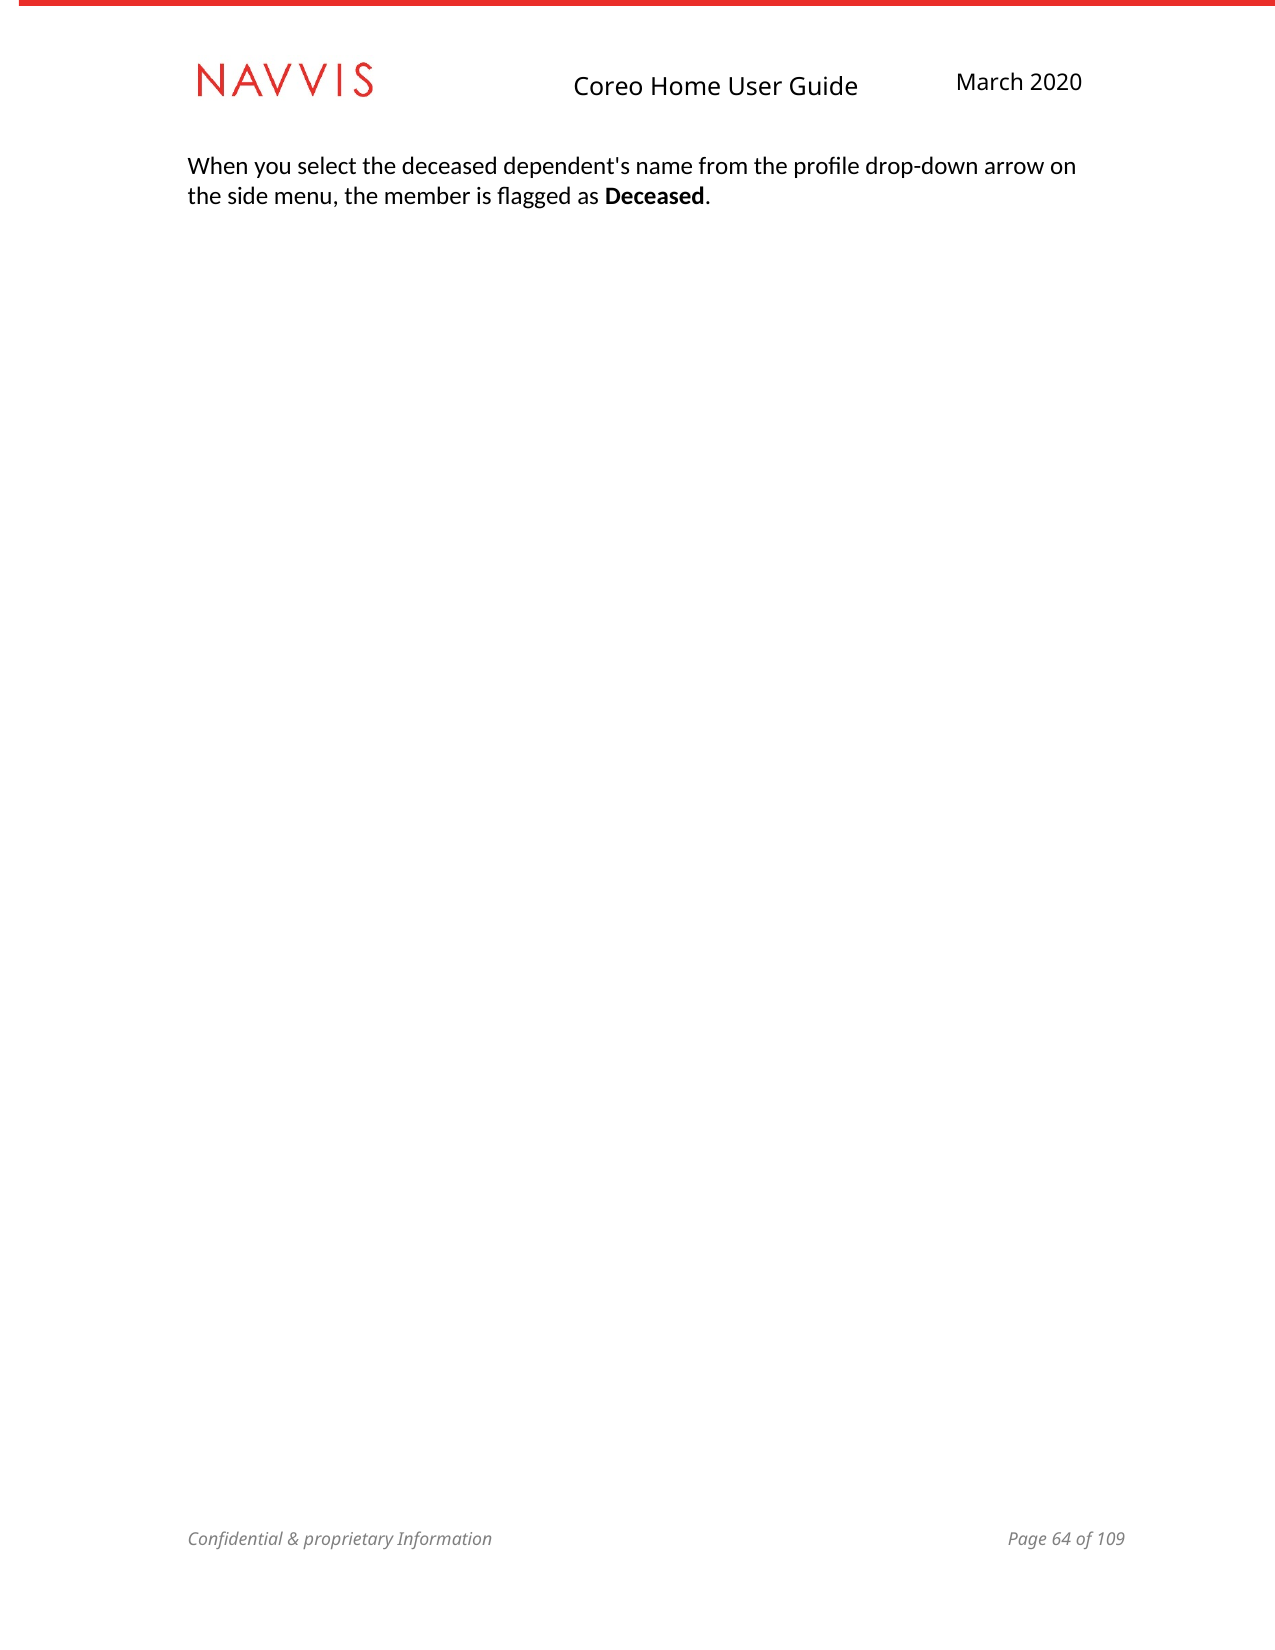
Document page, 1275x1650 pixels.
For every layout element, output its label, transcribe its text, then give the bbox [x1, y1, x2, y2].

picture [187, 55, 383, 104]
text When you select the deceased dependent's name from the profile drop-down arrow on the side menu, the member is flagged as Deceased. [187, 150, 1087, 211]
